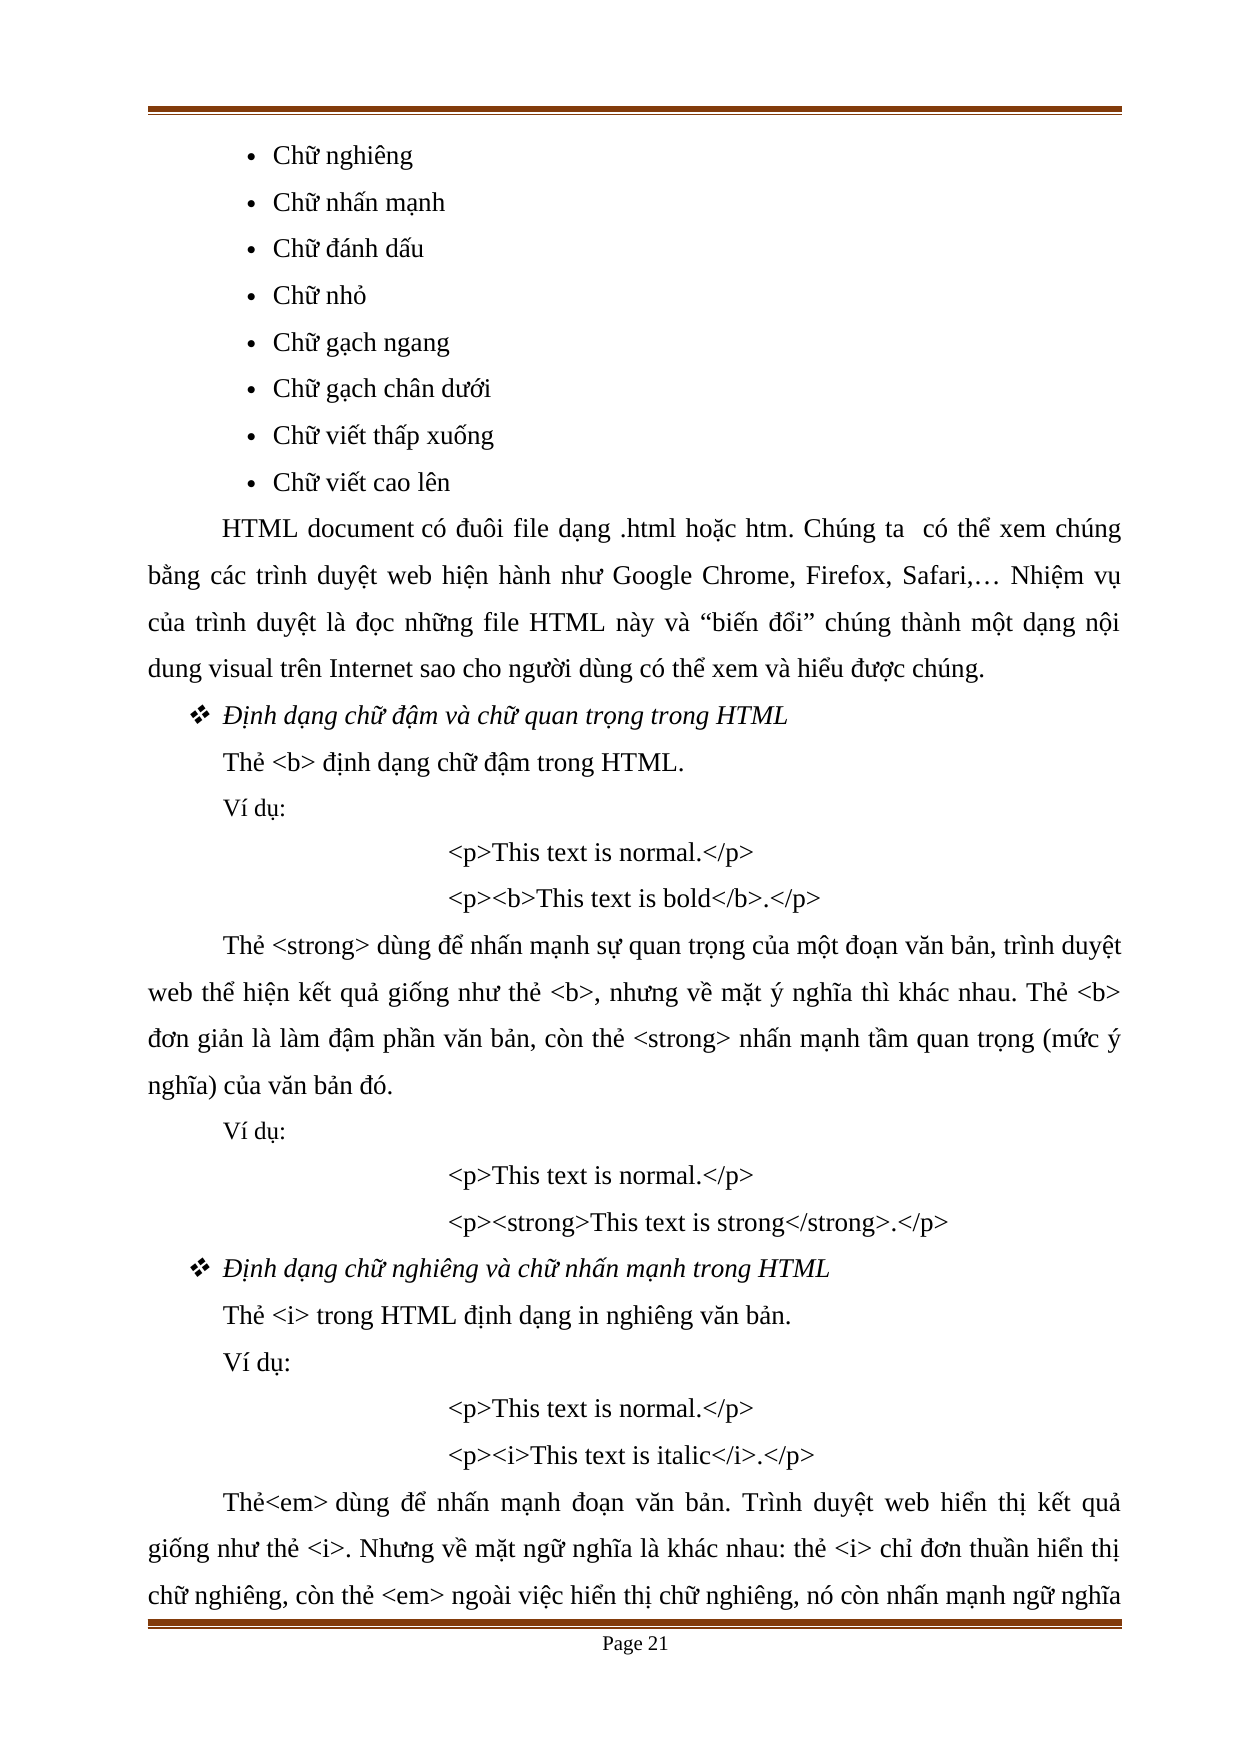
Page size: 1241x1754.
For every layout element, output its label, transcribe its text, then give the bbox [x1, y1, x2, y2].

list Chữ đánh dấu [248, 233, 1122, 264]
list Định dạng chữ nghiêng và chữ nhấn mạnh trong HTML [185, 1252, 1122, 1284]
list Chữ gạch ngang [248, 326, 1122, 357]
text Ví dụ: [148, 1116, 1122, 1145]
text Ví dụ: [148, 793, 1122, 822]
text <p><i>This text is italic</i>.</p> [148, 1439, 1122, 1470]
list Chữ nghiêng [248, 139, 1122, 170]
text <p>This text is normal.</p> [148, 1393, 1122, 1424]
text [148, 1486, 1122, 1610]
text HTML document có đuôi file dạng .html hoặc htm. Chúng ta có thể xem chúng bằng các trình duyệt web hiện hành như Google Chrome, Firefox, Safari,… Nhiệm vụ của trình duyệt là đọc những file HTML này và “biến đổi” chúng thành một dạng nội dung visual trên Internet sao cho người dùng có thể xem và hiểu được chúng. [148, 513, 1122, 684]
text <p><strong>This text is strong</strong>.</p> [148, 1206, 1122, 1237]
list Định dạng chữ đậm và chữ quan trọng trong HTML [185, 699, 1122, 731]
text Thẻ <b> định dạng chữ đậm trong HTML. [148, 746, 1122, 777]
text <p><b>This text is bold</b>.</p> [148, 883, 1122, 914]
list Chữ viết thấp xuống [248, 419, 1122, 450]
text Thẻ <strong> dùng để nhấn mạnh sự quan trọng của một đoạn văn bản, trình duyệt web thể hiện kết quả giống như thẻ <b>, nhưng về mặt ý nghĩa thì khác nhau. Thẻ <b> đơn giản là làm đậm phần văn bản, còn thẻ <strong> nhấn mạnh tầm quan trọng (mức ý nghĩa) của văn bản đó. [148, 929, 1122, 1100]
list Chữ nhỏ [248, 279, 1122, 310]
text <p>This text is normal.</p> [148, 836, 1122, 867]
list Chữ gạch chân dưới [248, 373, 1122, 404]
text <p>This text is normal.</p> [148, 1159, 1122, 1190]
list Chữ nhấn mạnh [248, 186, 1122, 217]
list Chữ viết cao lên [248, 466, 1122, 497]
text Thẻ <i> trong HTML định dạng in nghiêng văn bản. [148, 1299, 1122, 1330]
text Ví dụ: [148, 1346, 1122, 1377]
